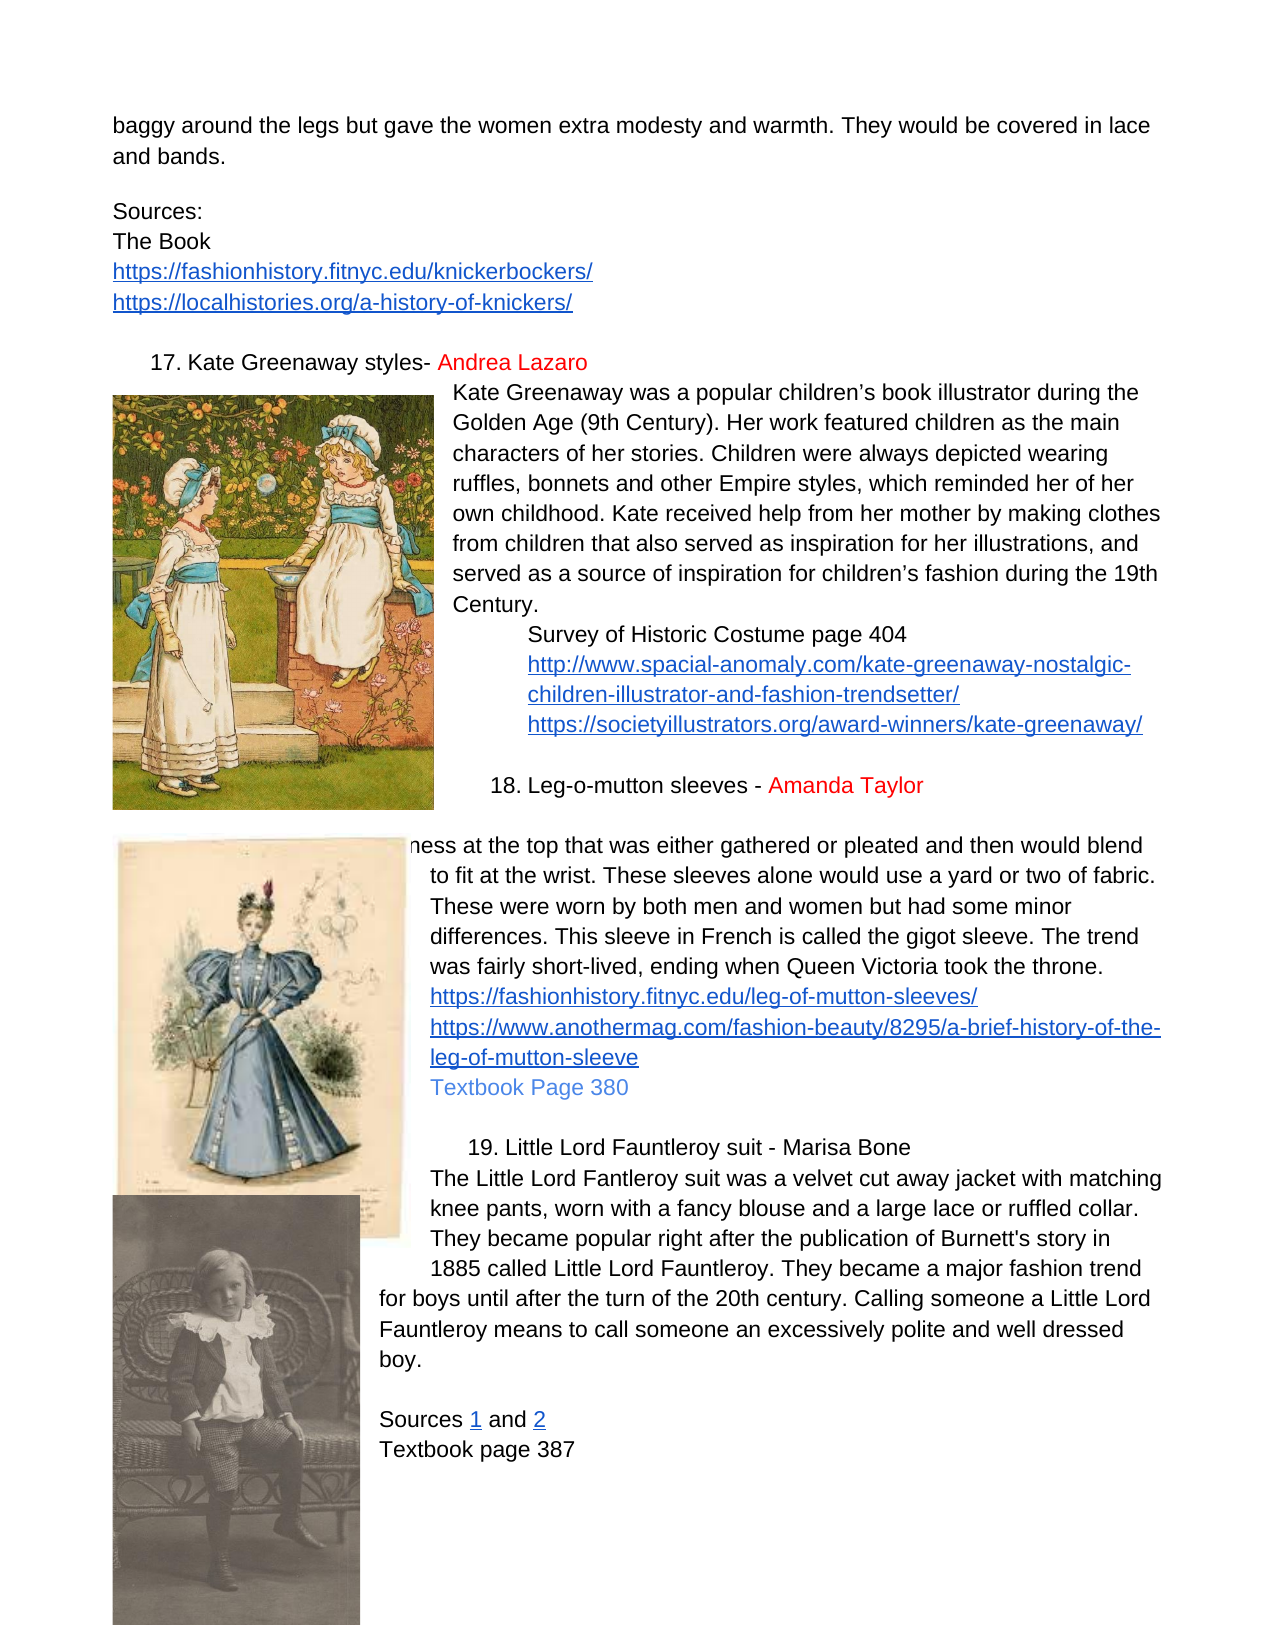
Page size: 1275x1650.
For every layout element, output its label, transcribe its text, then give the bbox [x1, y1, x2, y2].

text Kate Greenaway was a popular children’s book illustrator during the Golden Age (9th Century). Her work featured children as the main characters of her stories. Children were always depicted wearing ruffles, bonnets and other Empire styles, which reminded her of her own childhood. Kate received help from her mother by making clothes from children that also served as inspiration for her illustrations, and served as a source of inspiration for children’s fashion during the 19th Century. [112, 379, 1162, 617]
text https://fashionhistory.fitnyc.edu/knickerbockers/ [112, 258, 1162, 285]
text https://localhistories.org/a-history-of-knickers/ [112, 288, 1162, 315]
text Textbook page 387 [361, 1436, 1162, 1463]
text The Little Lord Fantleroy suit was a velvet cut away jacket with matching knee pants, worn with a fancy blouse and a large lace or ruffled collar. They became popular right after the publication of Burnett's story in 1885 called Little Lord Fauntleroy. They became a major fashion trend for boys until after the turn of the 20th century. Calling someone a Little Lord Fauntleroy means to call someone an excessively polite and well dressed boy. [361, 1164, 1162, 1372]
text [112, 112, 1162, 169]
text https://www.anothermag.com/fashion-beauty/8295/a-brief-history-of-the-leg-of-mutton-sleeve [411, 1013, 1162, 1070]
text The Book [112, 228, 1162, 254]
picture [112, 833, 411, 1625]
text Sources: [112, 198, 1162, 224]
list Leg-o-mutton sleeves - Amanda Taylor [434, 772, 1162, 798]
list Little Lord Fauntleroy suit - Marisa Bone [411, 1134, 1162, 1161]
text https://societyillustrators.org/award-winners/kate-greenaway/ [434, 711, 1162, 738]
text https://fashionhistory.fitnyc.edu/leg-of-mutton-sleeves/ [411, 983, 1162, 1010]
text Textbook Page 380 [411, 1074, 1162, 1100]
text Sources 1 and 2 [361, 1406, 1162, 1433]
picture [112, 395, 434, 810]
text http://www.spacial-anomaly.com/kate-greenaway-nostalgic-children-illustrator-and-fashion-trendsetter/ [434, 651, 1162, 708]
list Kate Greenaway styles- Andrea Lazaro [150, 349, 1162, 375]
text Survey of Historic Costume page 404 [434, 621, 1162, 647]
text These sleeves had lots of fullness at the top that was either gathered or pleated and then would blend to fit at the wrist. These sleeves alone would use a yard or two of fabric. These were worn by both men and women but had some minor differences. This sleeve in French is called the gigot sleeve. The trend was fairly short-lived, ending when Queen Victoria took the throne. [112, 832, 1162, 979]
